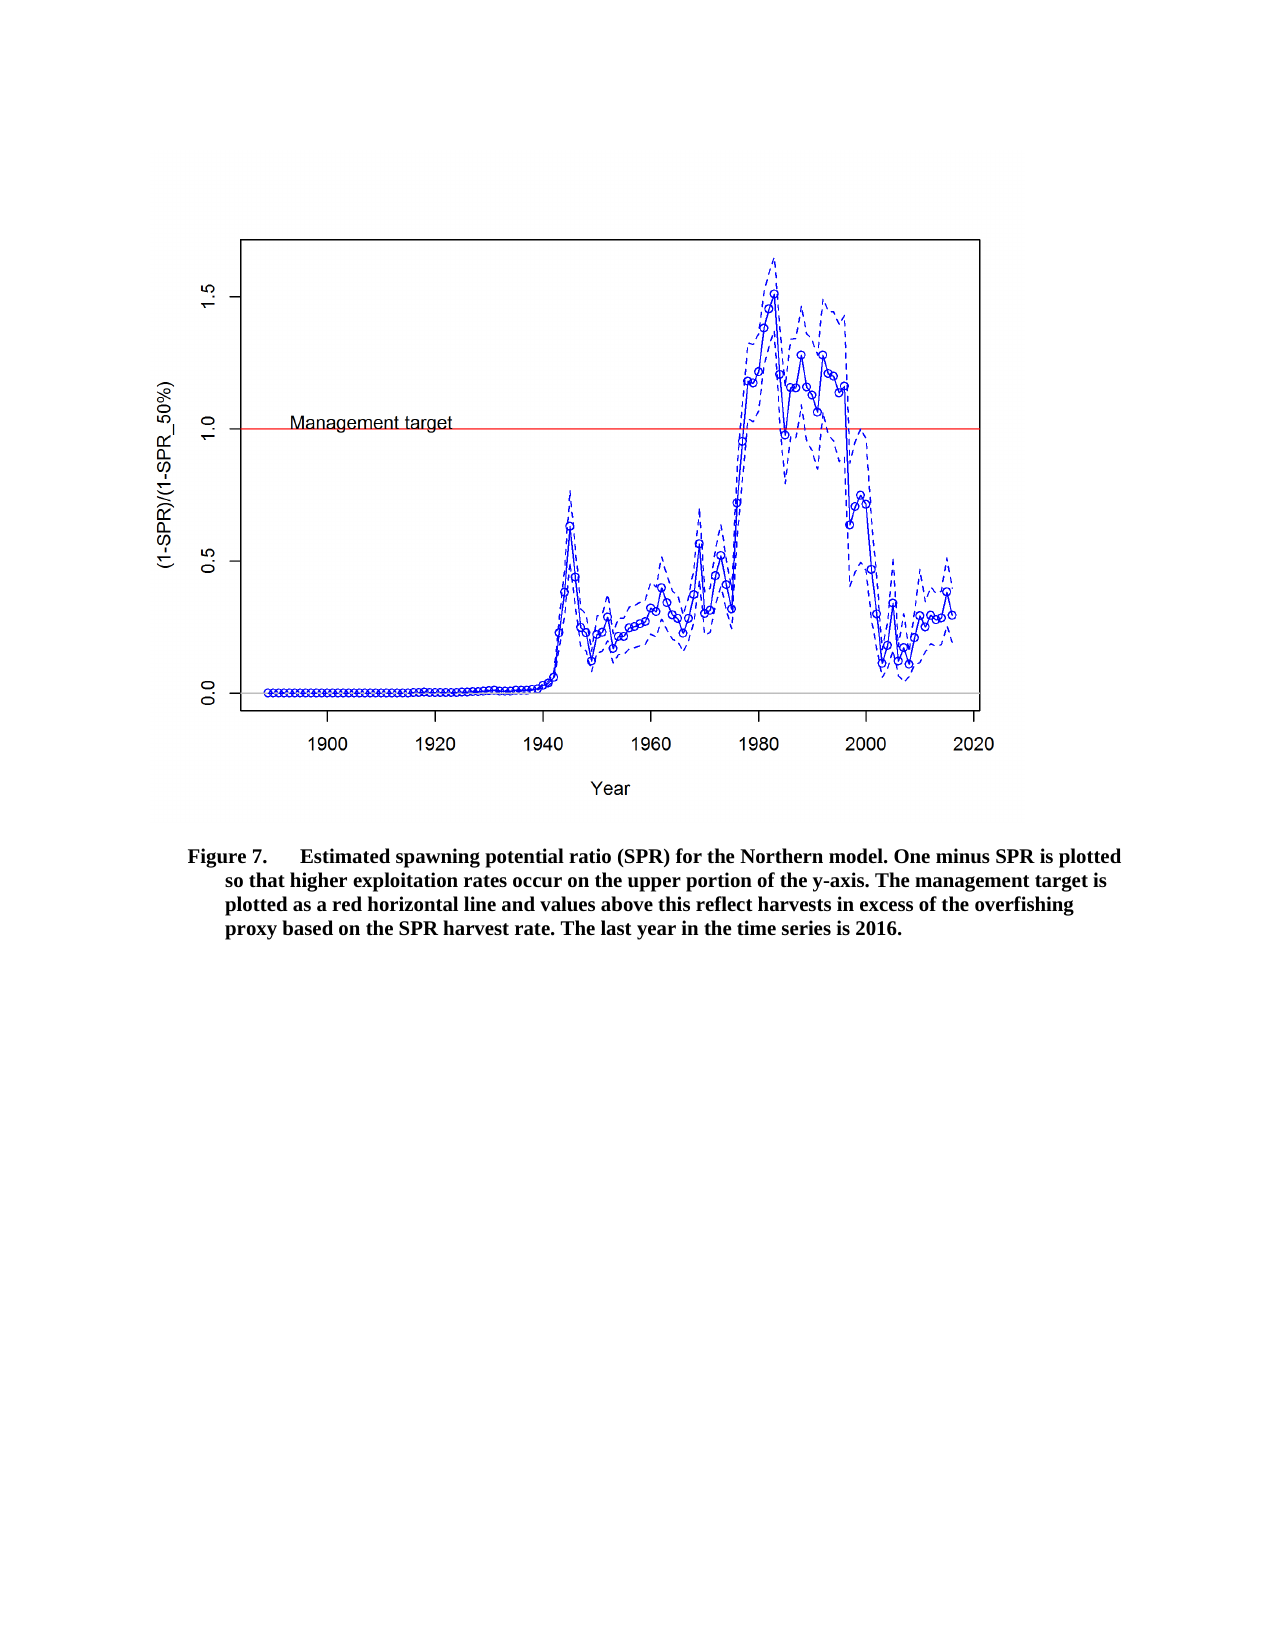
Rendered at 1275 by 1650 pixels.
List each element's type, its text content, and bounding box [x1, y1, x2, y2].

picture [150, 150, 1025, 823]
text Estimated spawning potential ratio (SPR) for the Northern model. One minus SPR is plotted so that higher exploitation rates occur on the upper portion of the y-axis. The management target is plotted as a red horizontal line and values above this reflect harvests in excess of the overfishing proxy based on the SPR harvest rate. The last year in the time series is 2016. [187, 844, 1125, 940]
